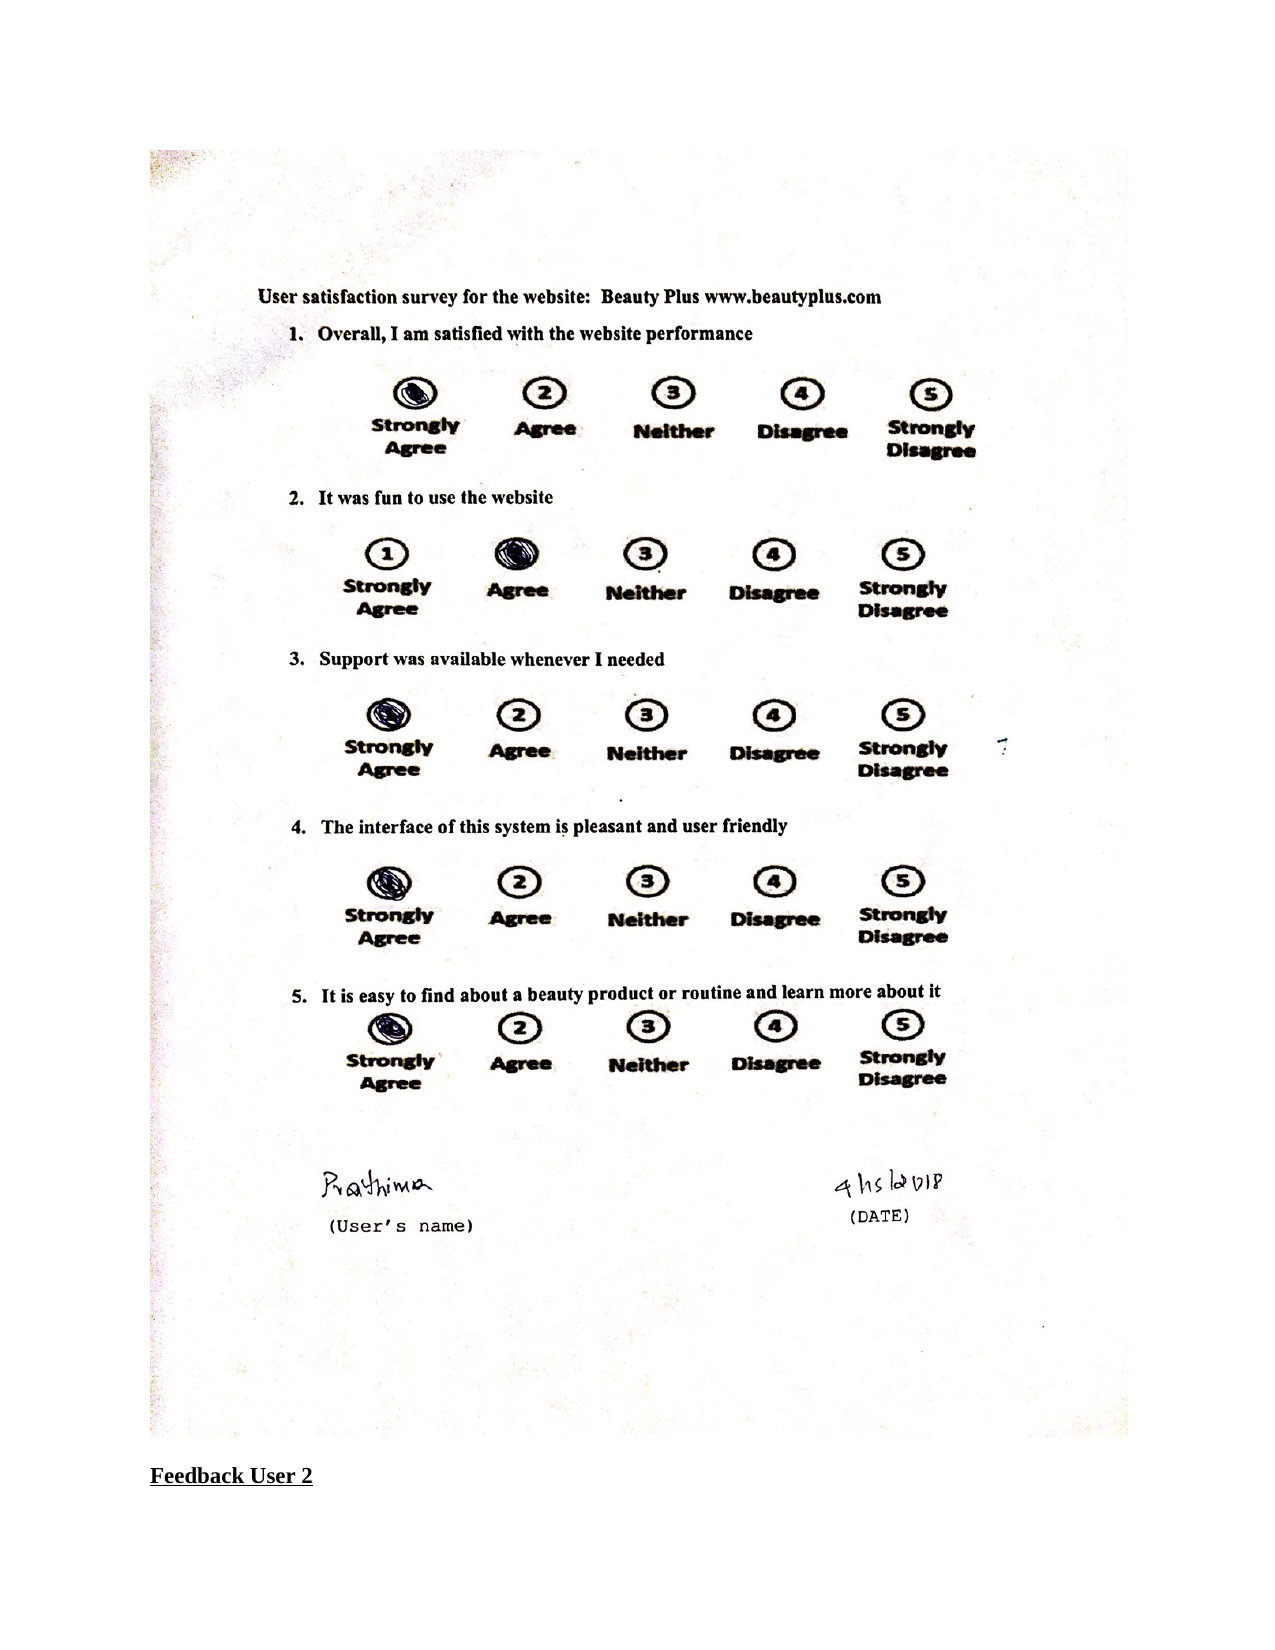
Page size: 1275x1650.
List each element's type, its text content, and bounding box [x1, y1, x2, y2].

picture [150, 150, 1129, 1438]
text Feedback User 2 [150, 1462, 1125, 1488]
